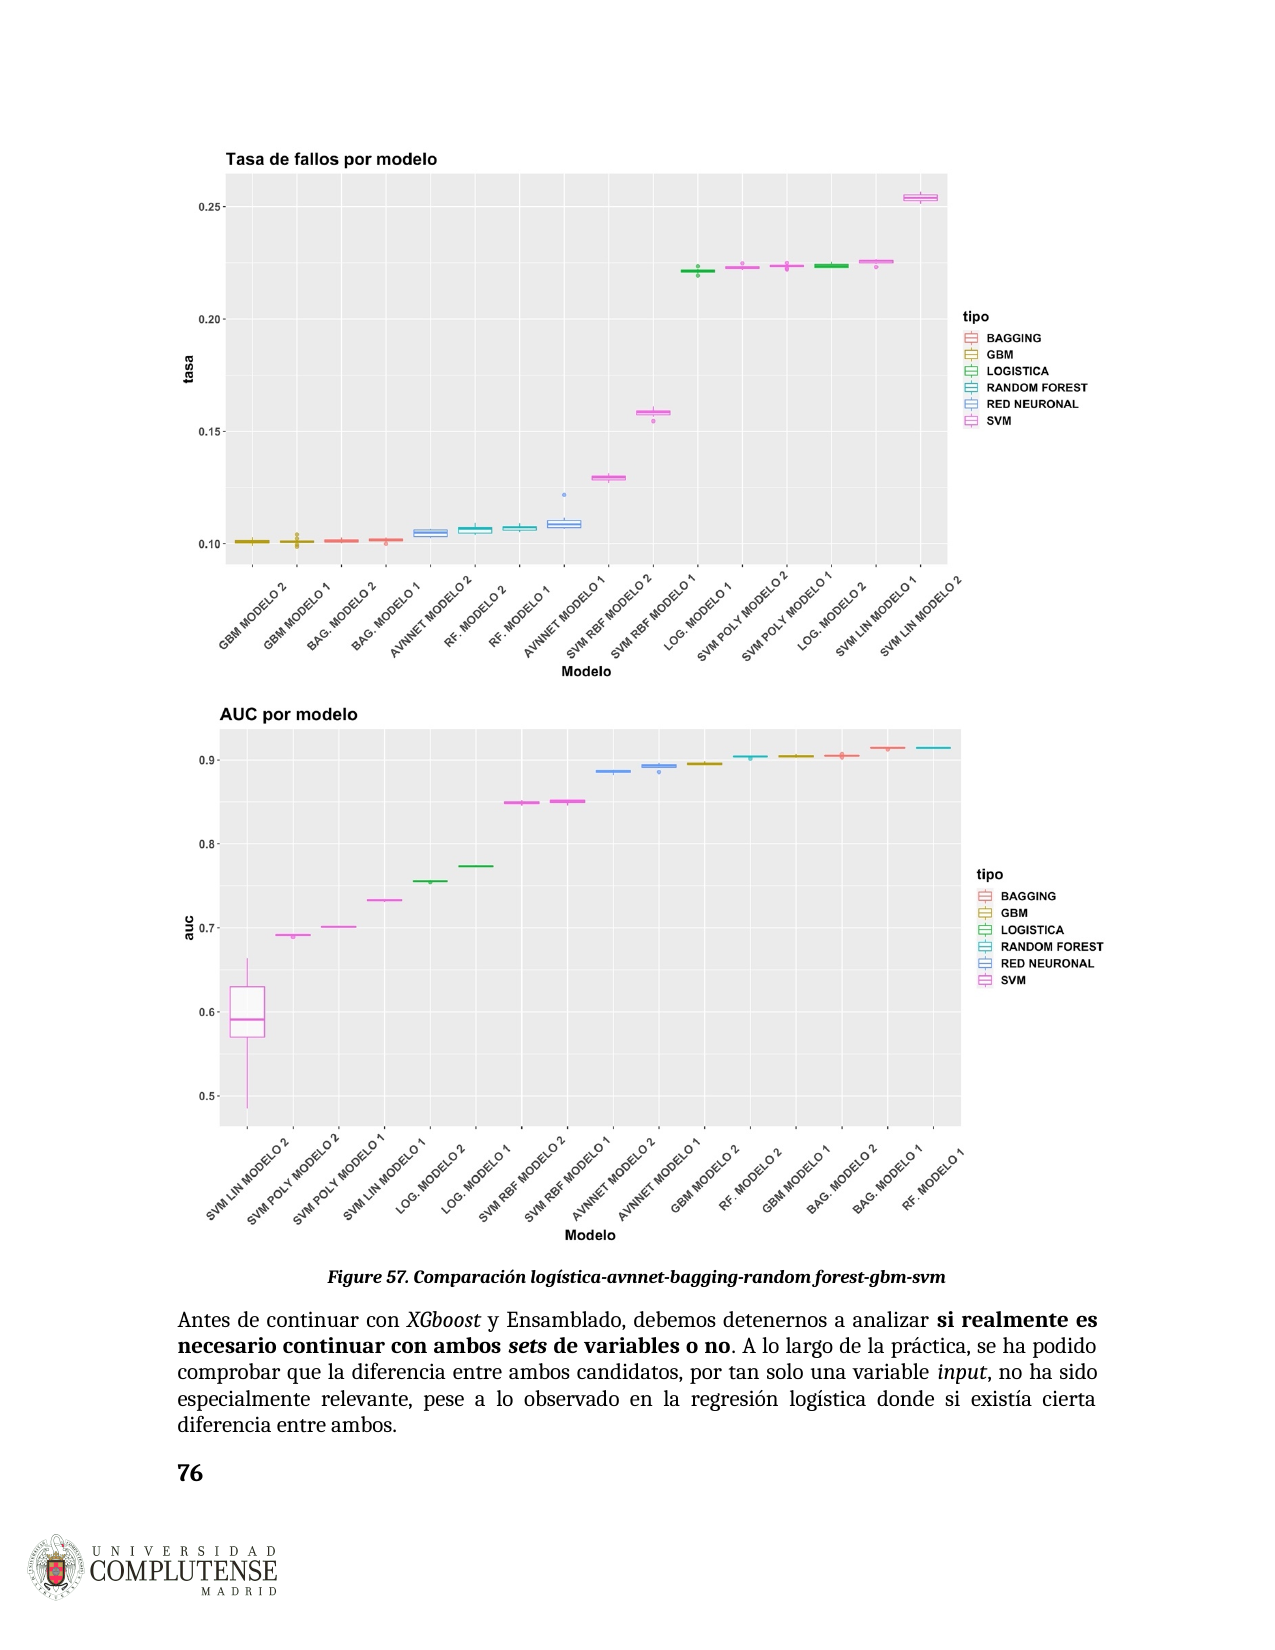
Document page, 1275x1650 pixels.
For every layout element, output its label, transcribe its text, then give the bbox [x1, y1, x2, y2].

picture [24, 1496, 280, 1640]
picture [177, 702, 1114, 1248]
text Antes de continuar con XGboost y Ensamblado, debemos detenernos a analizar si realmente es necesario continuar con ambos sets de variables o no. A lo largo de la práctica, se ha podido comprobar que la diferencia entre ambos candidatos, por tan solo una variable input, no ha sido especialmente relevante, pese a lo observado en la regresión logística donde si existía cierta diferencia entre ambos. [177, 1306, 1098, 1438]
text Figure 57. Comparación logística-avnnet-bagging-random forest-gbm-svm [177, 1266, 1098, 1288]
picture [177, 147, 1098, 684]
